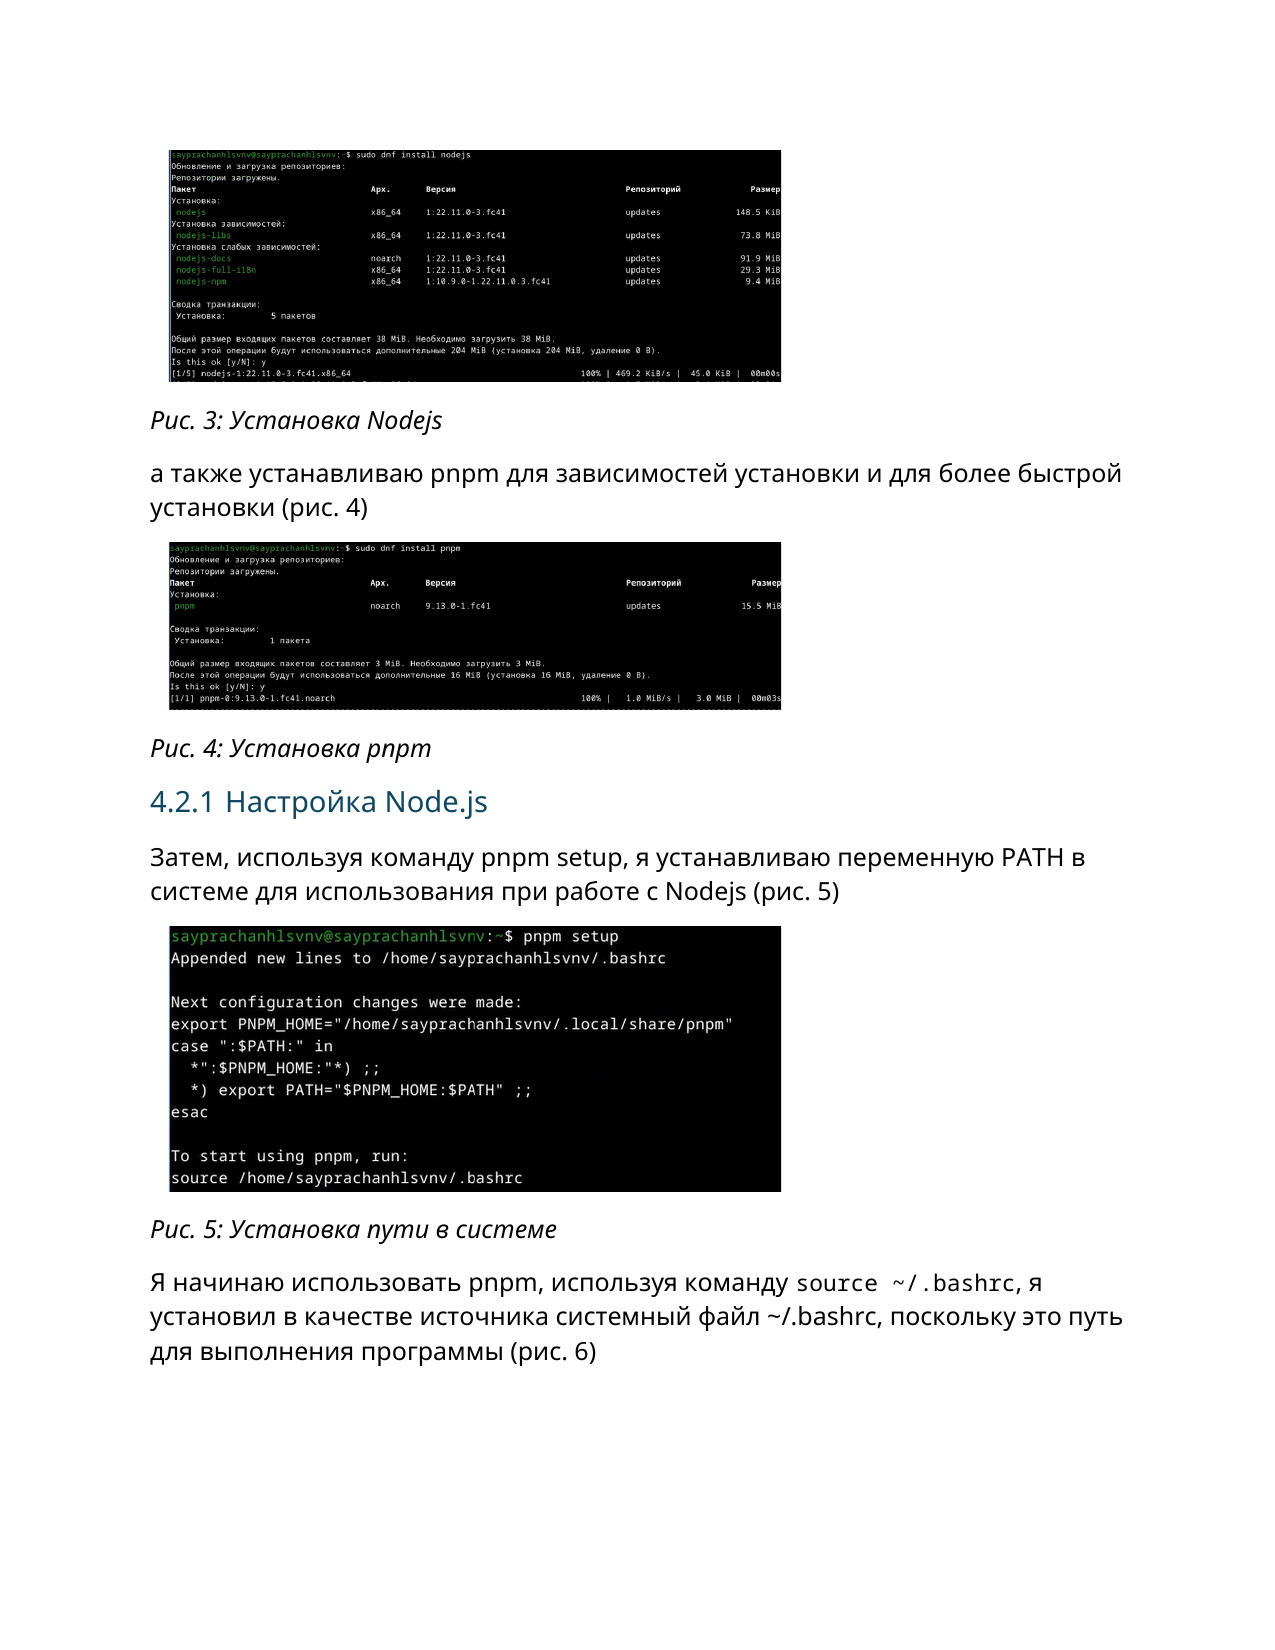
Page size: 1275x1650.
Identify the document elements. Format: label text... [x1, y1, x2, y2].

picture [168, 542, 782, 710]
text Рис. 5: Установка пути в системе [150, 1212, 1125, 1246]
picture [168, 150, 782, 382]
text а также устанавливаю pnpm для зависимостей установки и для более быстрой установки (рис. 4) [150, 456, 1125, 524]
text Рис. 3: Установка Nodejs [150, 403, 1125, 437]
text Рис. 4: Установка pnpm [150, 731, 1125, 765]
text Я начинаю использовать pnpm, используя команду source ~/.bashrc, я установил в качестве источника системный файл ~/.bashrc, поскольку это путь для выполнения программы (рис. 6) [150, 1265, 1125, 1367]
picture [168, 926, 782, 1192]
text Затем, используя команду pnpm setup, я устанавливаю переменную PATH в системе для использования при работе с Nodejs (рис. 5) [150, 840, 1125, 908]
subtitle 4.2.1 Настройка Node.js [150, 782, 1125, 821]
